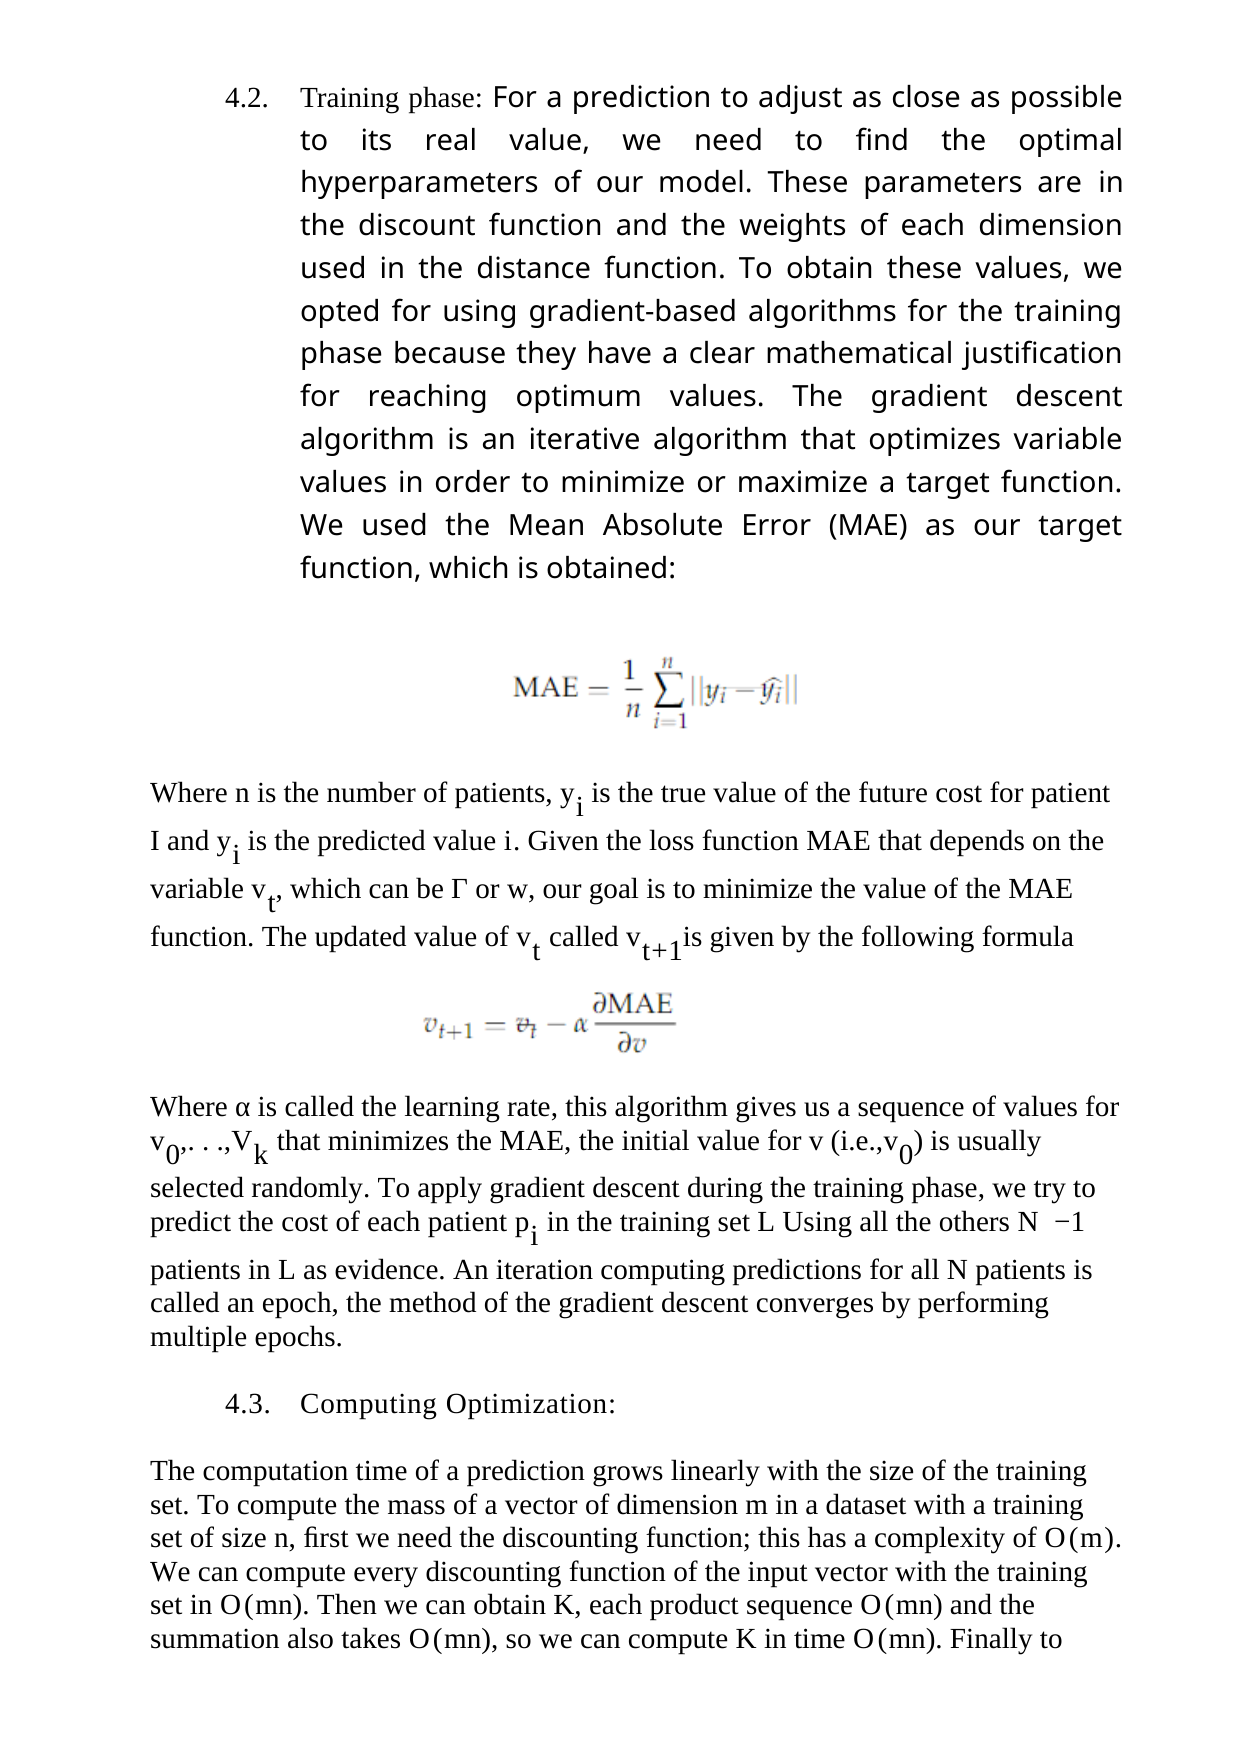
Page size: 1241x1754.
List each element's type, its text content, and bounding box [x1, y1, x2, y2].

text Where α is called the learning rate, this algorithm gives us a sequence of values for [150, 1089, 1124, 1123]
text Where n is the number of patients, yi is the true value of the future cost for patient I and yi is the predicted value i. Given the loss function MAE that depends on the variable vt, which can be Γ or w, our goal is to minimize the value of the MAE function. The updated value of vt called vt+1is given by the following formula [150, 775, 1124, 967]
text v0,. . .,Vk that minimizes the MAE, the initial value for v (i.e.,v0) is usually selected randomly. To apply gradient descent during the training phase, we try to predict the cost of each patient pi in the training set L Using all the others N−1 patients in L as evidence. An iteration computing predictions for all N patients is called an epoch, the method of the gradient descent converges by performing multiple epochs. [150, 1123, 1124, 1353]
list Computing Optimization: [225, 1386, 1124, 1420]
list Training phase: For a prediction to adjust as close as possible to its real value, we need to ﬁnd the optimal hyperparameters of our model. These parameters are in the discount function and the weights of each dimension used in the distance function. To obtain these values, we opted for using gradient-based algorithms for the training phase because they have a clear mathematical justiﬁcation for reaching optimum values. The gradient descent algorithm is an iterative algorithm that optimizes variable values in order to minimize or maximize a target function. We used the Mean Absolute Error (MAE) as our target function, which is obtained: [225, 76, 1124, 587]
picture [475, 632, 836, 749]
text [150, 1453, 1124, 1654]
picture [394, 966, 747, 1062]
